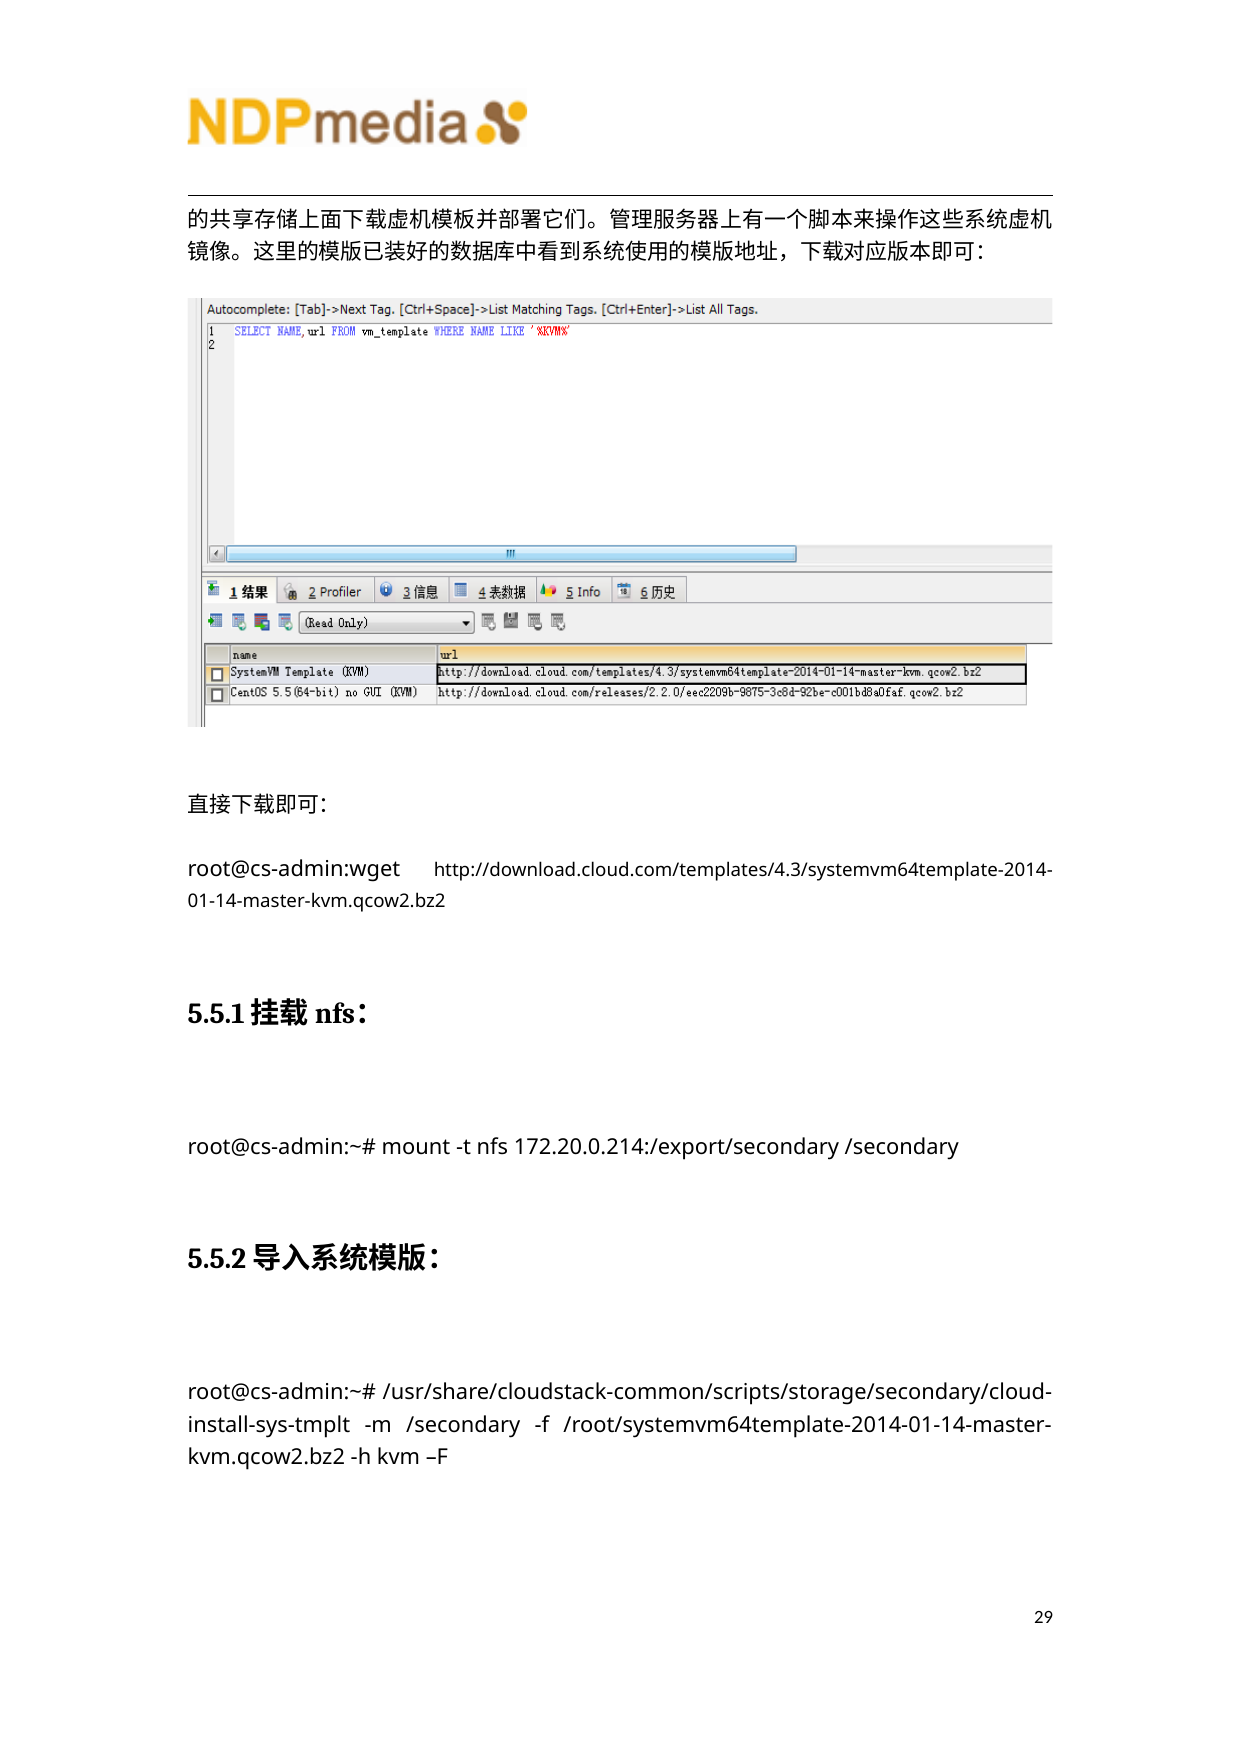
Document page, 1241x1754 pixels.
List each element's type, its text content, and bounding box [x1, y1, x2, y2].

text 直接下载即可： [187, 786, 1053, 819]
picture [187, 88, 528, 147]
subtitle 5.5.2导入系统模版： [187, 1223, 1053, 1288]
subtitle 5.5.1挂载nfs： [187, 978, 1053, 1043]
picture [187, 298, 1053, 727]
text root@cs-admin:~# mount -t nfs 172.20.0.214:/export/secondary /secondary [187, 1129, 1053, 1162]
text root@cs-admin:~# /usr/share/cloudstack-common/scripts/storage/secondary/cloud-install-sys-tmplt -m /secondary -f /root/systemvm64template-2014-01-14-master-kvm.qcow2.bz2 -h kvm –F [187, 1375, 1053, 1472]
text root@cs-admin:wget http://download.cloud.com/templates/4.3/systemvm64template-2014-01-14-master-kvm.qcow2.bz2 [187, 851, 1053, 916]
